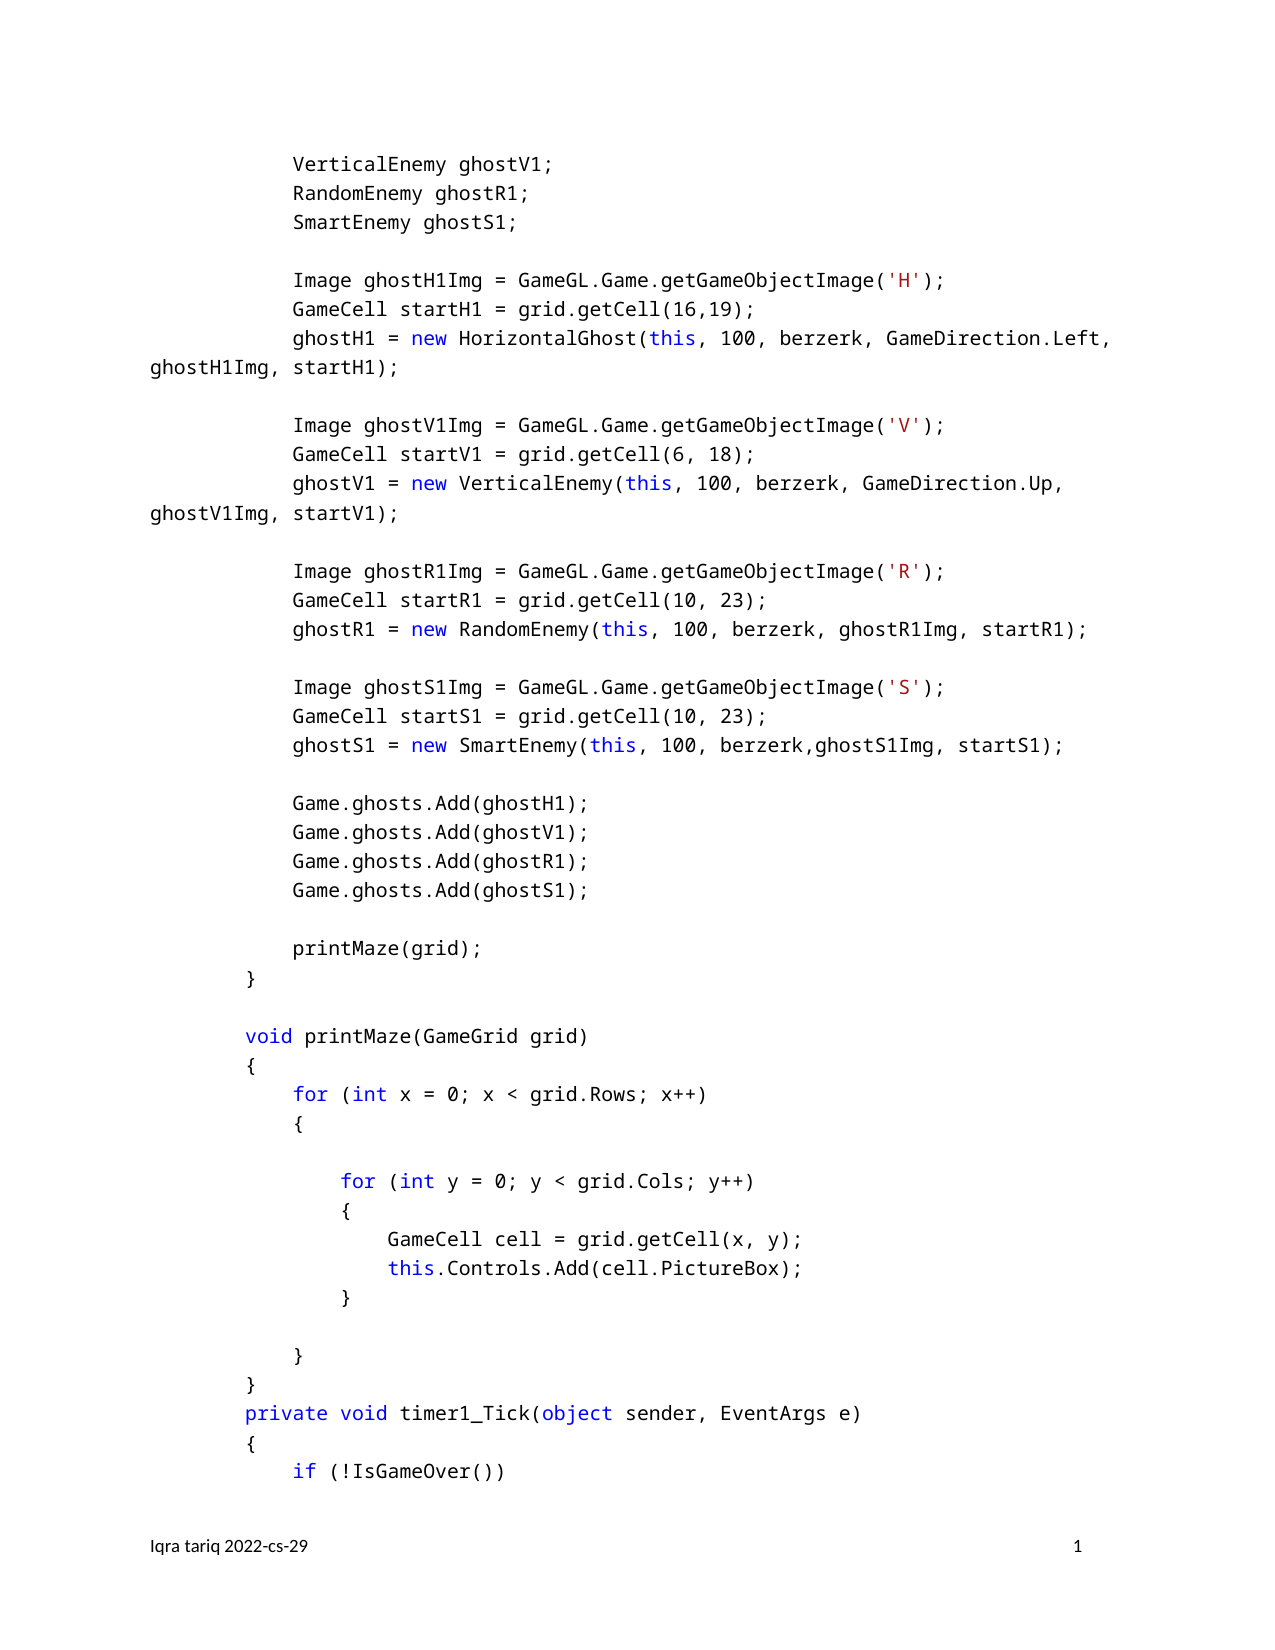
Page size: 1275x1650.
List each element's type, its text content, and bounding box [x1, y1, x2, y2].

text Game.ghosts.Add(ghostH1); [150, 789, 1125, 816]
text for (int x = 0; x < grid.Rows; x++) [150, 1080, 1125, 1107]
text GameCell cell = grid.getCell(x, y); [150, 1225, 1125, 1252]
text Game.ghosts.Add(ghostS1); [150, 877, 1125, 903]
text { [150, 1429, 1125, 1456]
text { [150, 1051, 1125, 1078]
text } [150, 964, 1125, 991]
text Image ghostS1Img = GameGL.Game.getGameObjectImage('S'); [150, 673, 1125, 700]
text Image ghostH1Img = GameGL.Game.getGameObjectImage('H'); [150, 266, 1125, 293]
text { [150, 1196, 1125, 1223]
text } [150, 1283, 1125, 1310]
text GameCell startV1 = grid.getCell(6, 18); [150, 441, 1125, 468]
text Image ghostV1Img = GameGL.Game.getGameObjectImage('V'); [150, 412, 1125, 438]
text Game.ghosts.Add(ghostR1); [150, 847, 1125, 874]
text } [150, 1371, 1125, 1398]
text } [150, 1342, 1125, 1368]
text for (int y = 0; y < grid.Cols; y++) [150, 1167, 1125, 1194]
text RandomEnemy ghostR1; [150, 179, 1125, 206]
text this.Controls.Add(cell.PictureBox); [150, 1254, 1125, 1281]
text if (!IsGameOver()) [150, 1458, 1125, 1485]
text GameCell startR1 = grid.getCell(10, 23); [150, 586, 1125, 613]
text Game.ghosts.Add(ghostV1); [150, 818, 1125, 845]
text ghostR1 = new RandomEnemy(this, 100, berzerk, ghostR1Img, startR1); [150, 615, 1125, 642]
text void printMaze(GameGrid grid) [150, 1022, 1125, 1049]
text SmartEnemy ghostS1; [150, 208, 1125, 235]
text GameCell startS1 = grid.getCell(10, 23); [150, 702, 1125, 729]
text private void timer1_Tick(object sender, EventArgs e) [150, 1400, 1125, 1427]
text ghostS1 = new SmartEnemy(this, 100, berzerk,ghostS1Img, startS1); [150, 731, 1125, 758]
text Image ghostR1Img = GameGL.Game.getGameObjectImage('R'); [150, 557, 1125, 584]
text ghostV1 = new VerticalEnemy(this, 100, berzerk, GameDirection.Up, ghostV1Img, startV1); [150, 470, 1125, 526]
text printMaze(grid); [150, 935, 1125, 962]
text ghostH1 = new HorizontalGhost(this, 100, berzerk, GameDirection.Left, ghostH1Img, startH1); [150, 324, 1125, 380]
text GameCell startH1 = grid.getCell(16,19); [150, 295, 1125, 322]
text VerticalEnemy ghostV1; [150, 150, 1125, 177]
text { [150, 1109, 1125, 1136]
